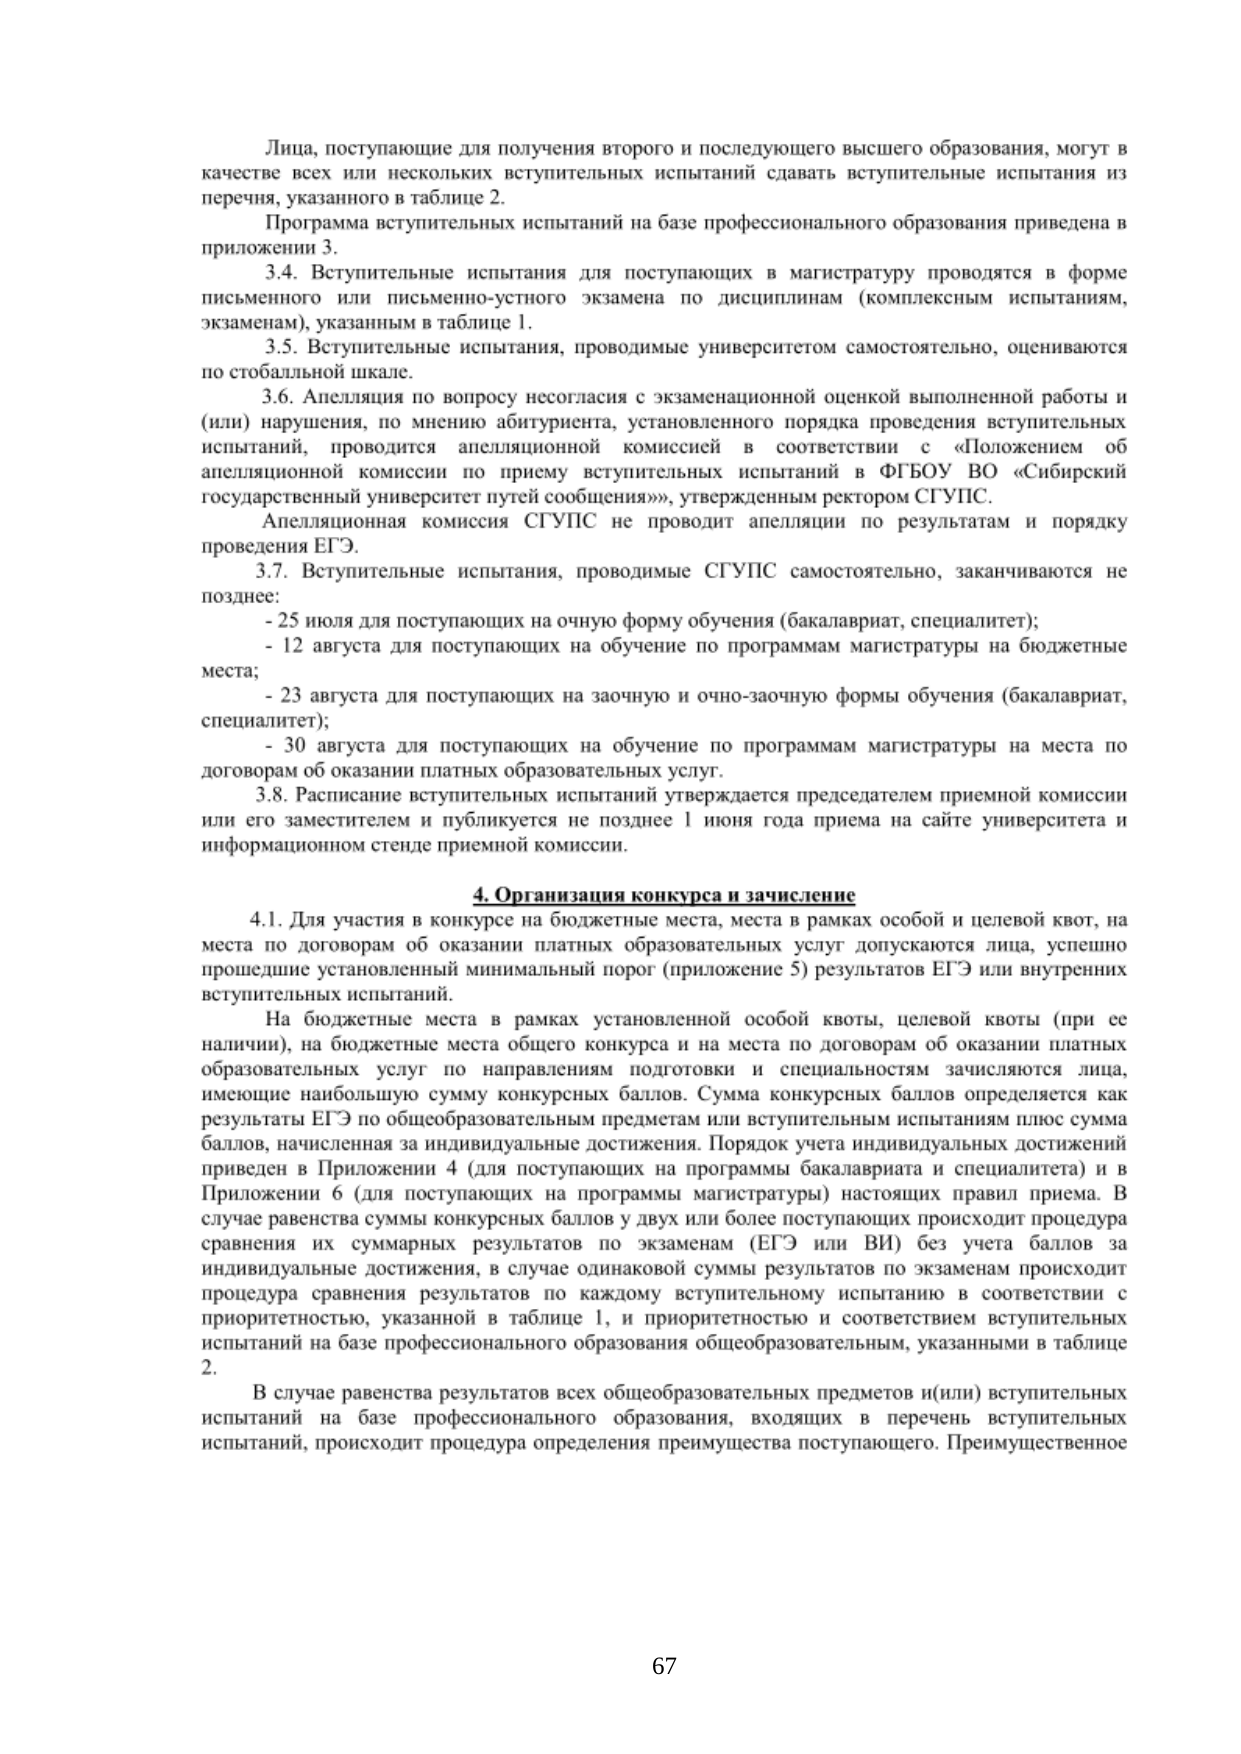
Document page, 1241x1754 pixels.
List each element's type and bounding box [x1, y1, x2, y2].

picture [177, 118, 1152, 1478]
